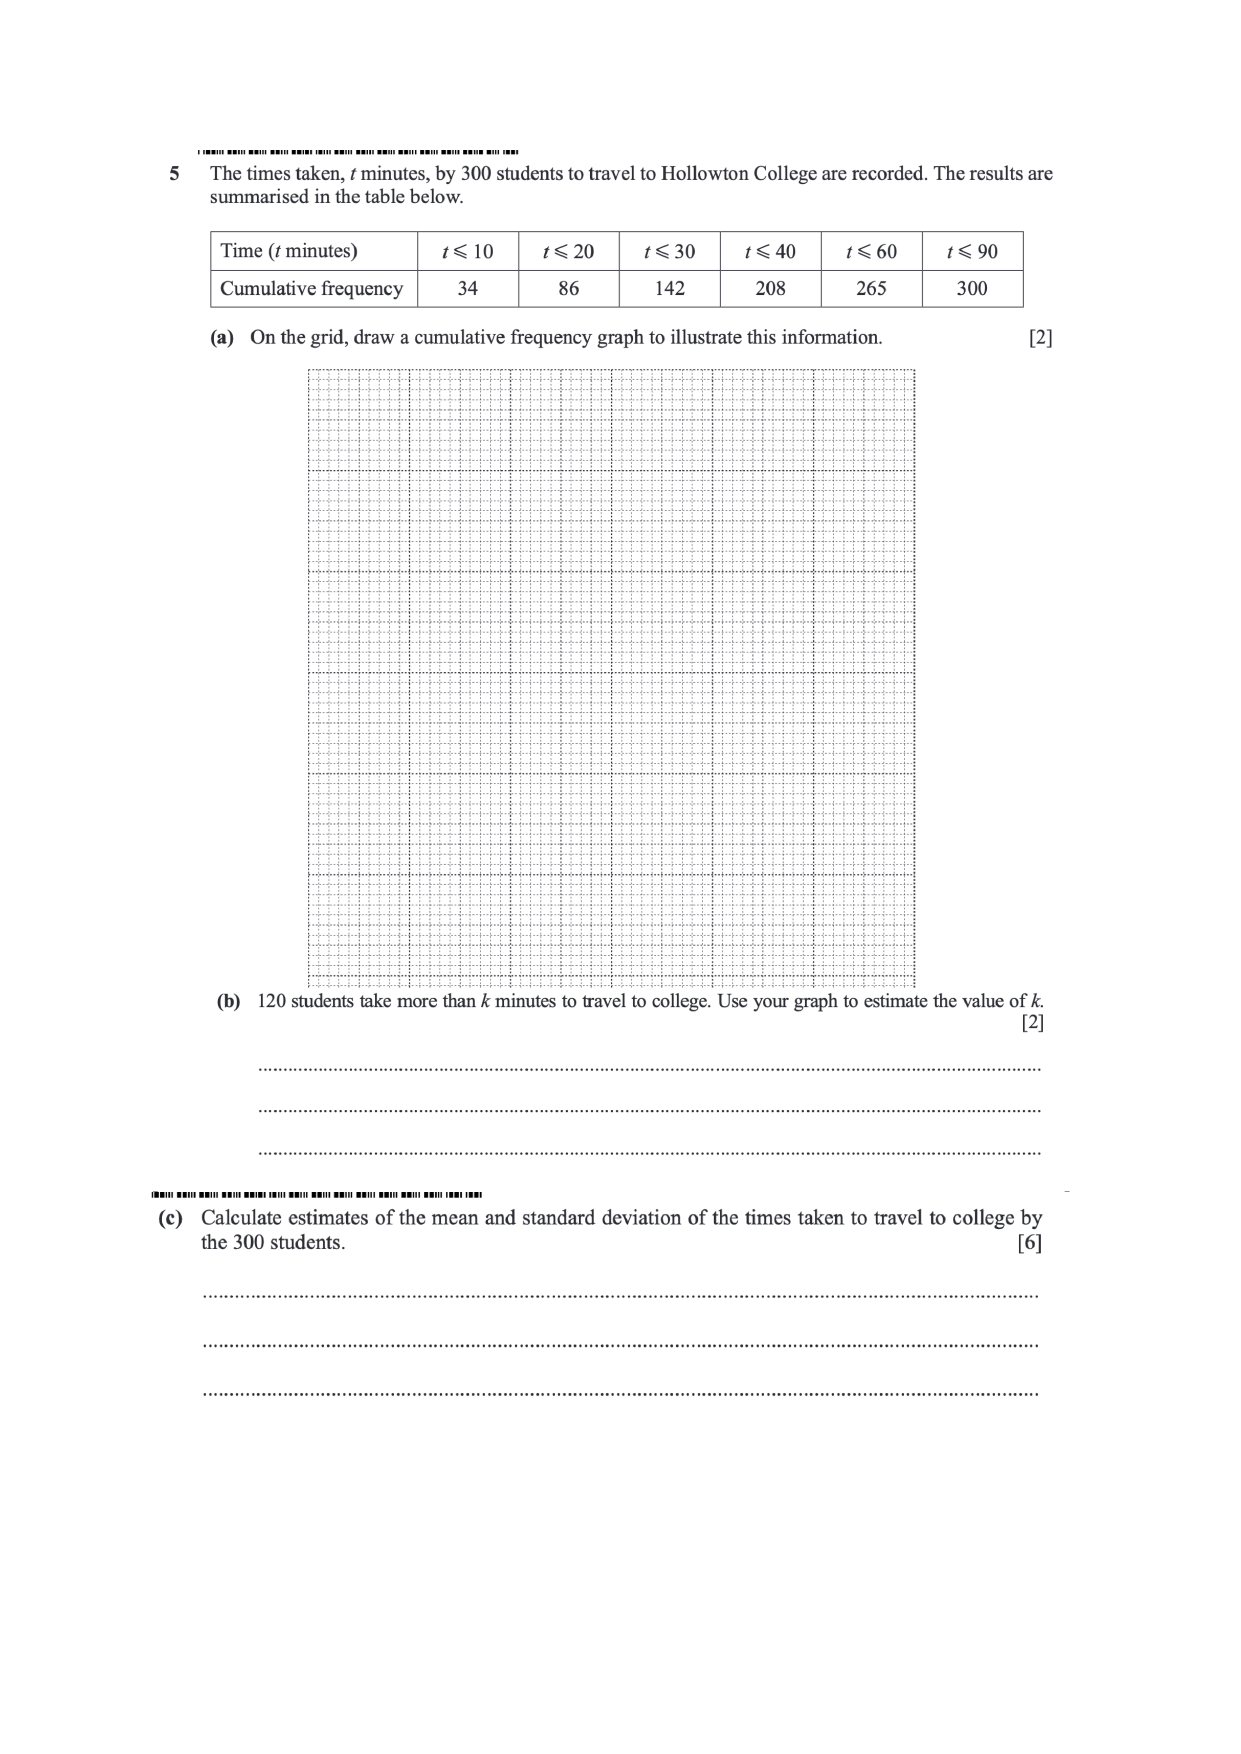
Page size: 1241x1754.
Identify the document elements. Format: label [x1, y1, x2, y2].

picture [150, 150, 1091, 1430]
